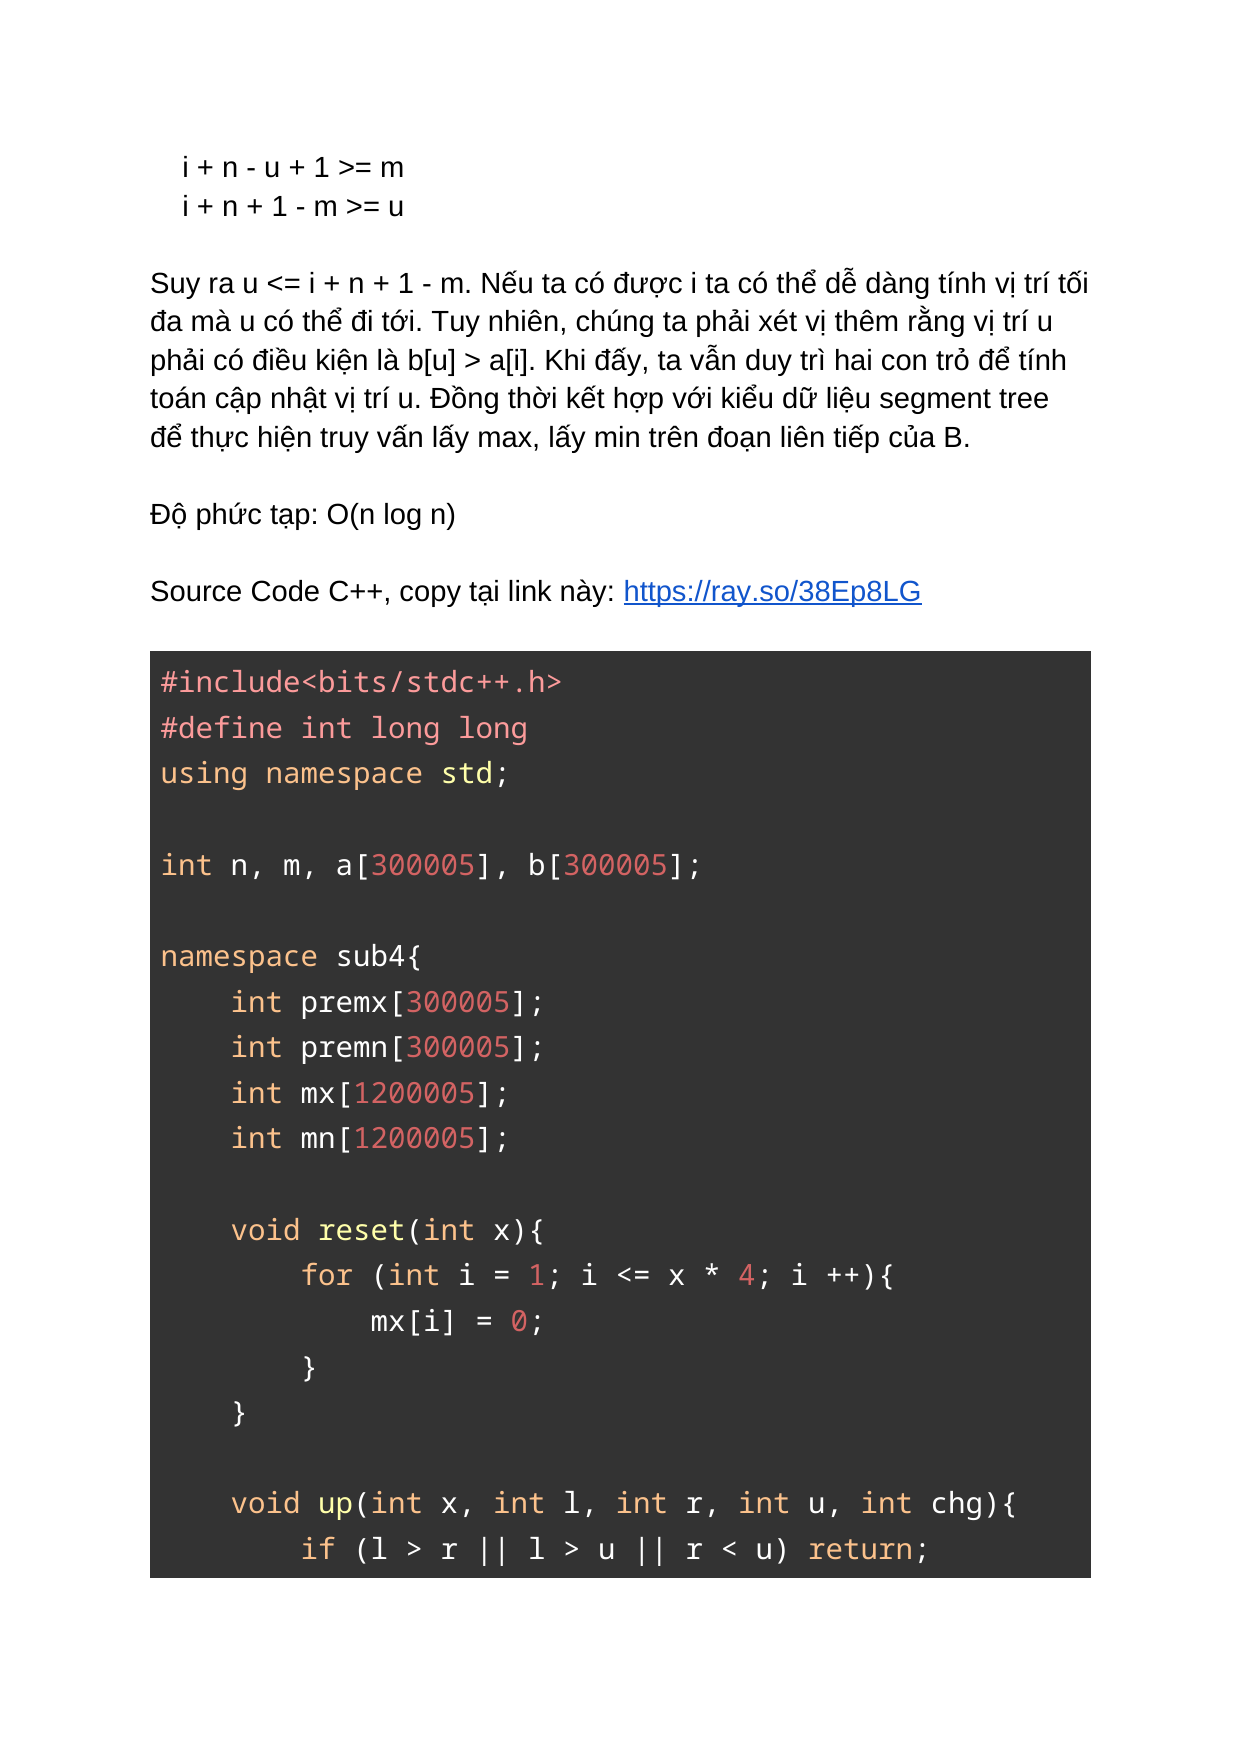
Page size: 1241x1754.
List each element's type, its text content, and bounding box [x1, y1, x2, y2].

text i + n + 1 - m >= u [150, 188, 1090, 222]
text Source Code C++, copy tại link này: https://ray.so/38Ep8LG [150, 574, 1090, 607]
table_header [150, 651, 1091, 1578]
text Suy ra u <= i + n + 1 - m. Nếu ta có được i ta có thể dễ dàng tính vị trí tối đa mà u có thể đi tới. Tuy nhiên, chúng ta phải xét vị thêm rằng vị trí u phải có điều kiện là b[u] > a[i]. Khi đấy, ta vẫn duy trì hai con trỏ để tính toán cập nhật vị trí u. Đồng thời kết hợp với kiểu dữ liệu segment tree để thực hiện truy vấn lấy max, lấy min trên đoạn liên tiếp của B. [150, 266, 1090, 453]
text i + n - u + 1 >= m [150, 150, 1090, 183]
text Độ phức tạp: O(n log n) [150, 497, 1090, 530]
